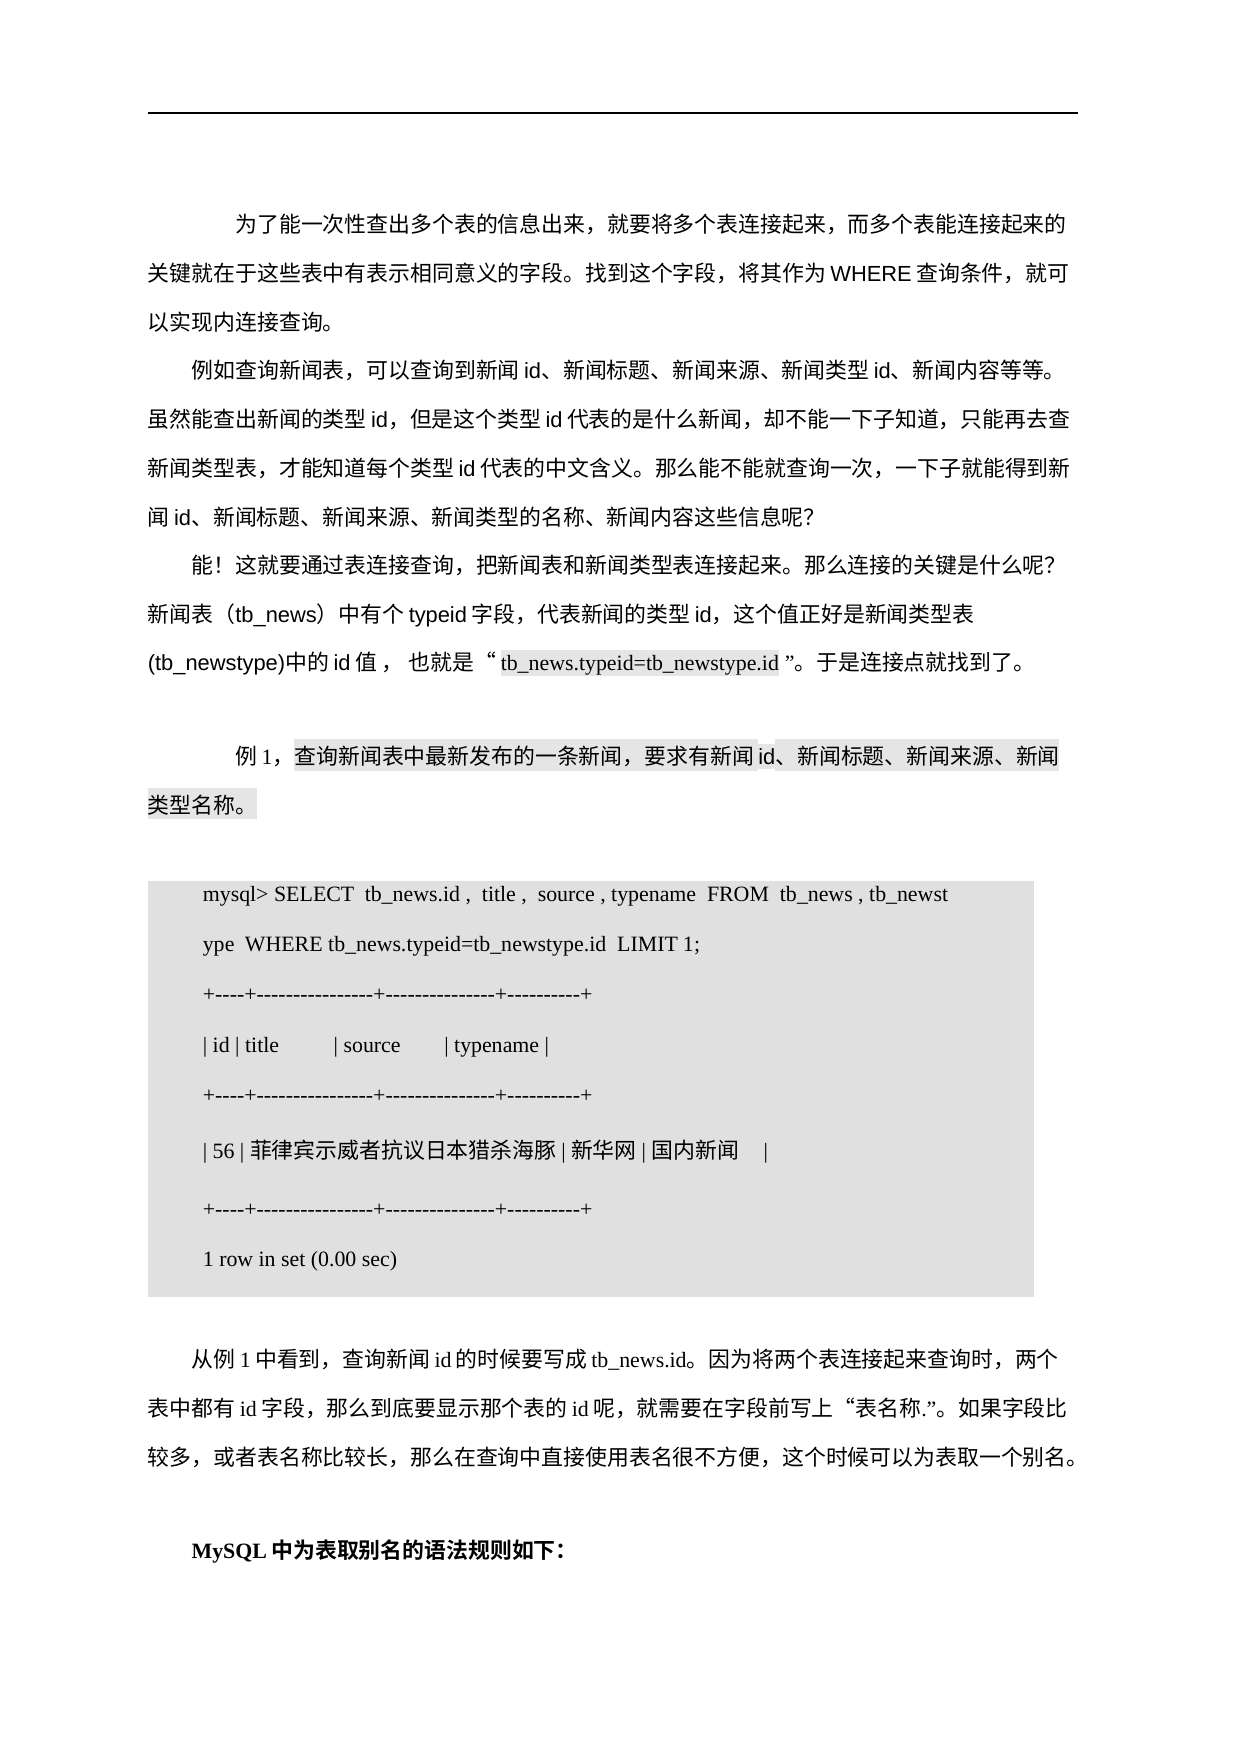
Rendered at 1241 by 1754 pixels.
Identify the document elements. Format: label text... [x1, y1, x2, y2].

text 例如查询新闻表，可以查询到新闻id、新闻标题、新闻来源、新闻类型id、新闻内容等等。虽然能查出新闻的类型id，但是这个类型id代表的是什么新闻，却不能一下子知道，只能再去查新闻类型表，才能知道每个类型id代表的中文含义。那么能不能就查询一次，一下子就能得到新闻id、新闻标题、新闻来源、新闻类型的名称、新闻内容这些信息呢？ [148, 353, 1078, 532]
text 例1，查询新闻表中最新发布的一条新闻，要求有新闻id、新闻标题、新闻来源、新闻类型名称。 [148, 738, 1078, 820]
table_header mysql> SELECT tb_news.id , title , source , typename FROM tb_news , tb_newst ype WHERE tb_news.typeid=tb_newstype.id LIMIT 1; +----+----------------+---------------+----------+ | id | title | source | typename | +----+----------------+---------------+----------+ | 56 | 菲律宾示威者抗议日本猎杀海豚 | 新华网 | 国内新闻 | +----+----------------+---------------+----------+ 1 row in set (0.00 sec) [148, 881, 1034, 1297]
text 能！这就要通过表连接查询，把新闻表和新闻类型表连接起来。那么连接的关键是什么呢？新闻表（tb_news）中有个typeid字段，代表新闻的类型id，这个值正好是新闻类型表(tb_newstype)中的id值 ， 也就是“ tb_news.typeid=tb_newstype.id ”。于是连接点就找到了。 [148, 547, 1078, 677]
text 为了能一次性查出多个表的信息出来，就要将多个表连接起来，而多个表能连接起来的关键就在于这些表中有表示相同意义的字段。找到这个字段，将其作为WHERE查询条件，就可以实现内连接查询。 [148, 207, 1078, 337]
text 从例1中看到，查询新闻id的时候要写成tb_news.id。因为将两个表连接起来查询时，两个表中都有id字段，那么到底要显示那个表的id呢，就需要在字段前写上“表名称.”。如果字段比较多，或者表名称比较长，那么在查询中直接使用表名很不方便，这个时候可以为表取一个别名。 [148, 1342, 1078, 1472]
text MySQL中为表取别名的语法规则如下： [148, 1533, 1078, 1565]
